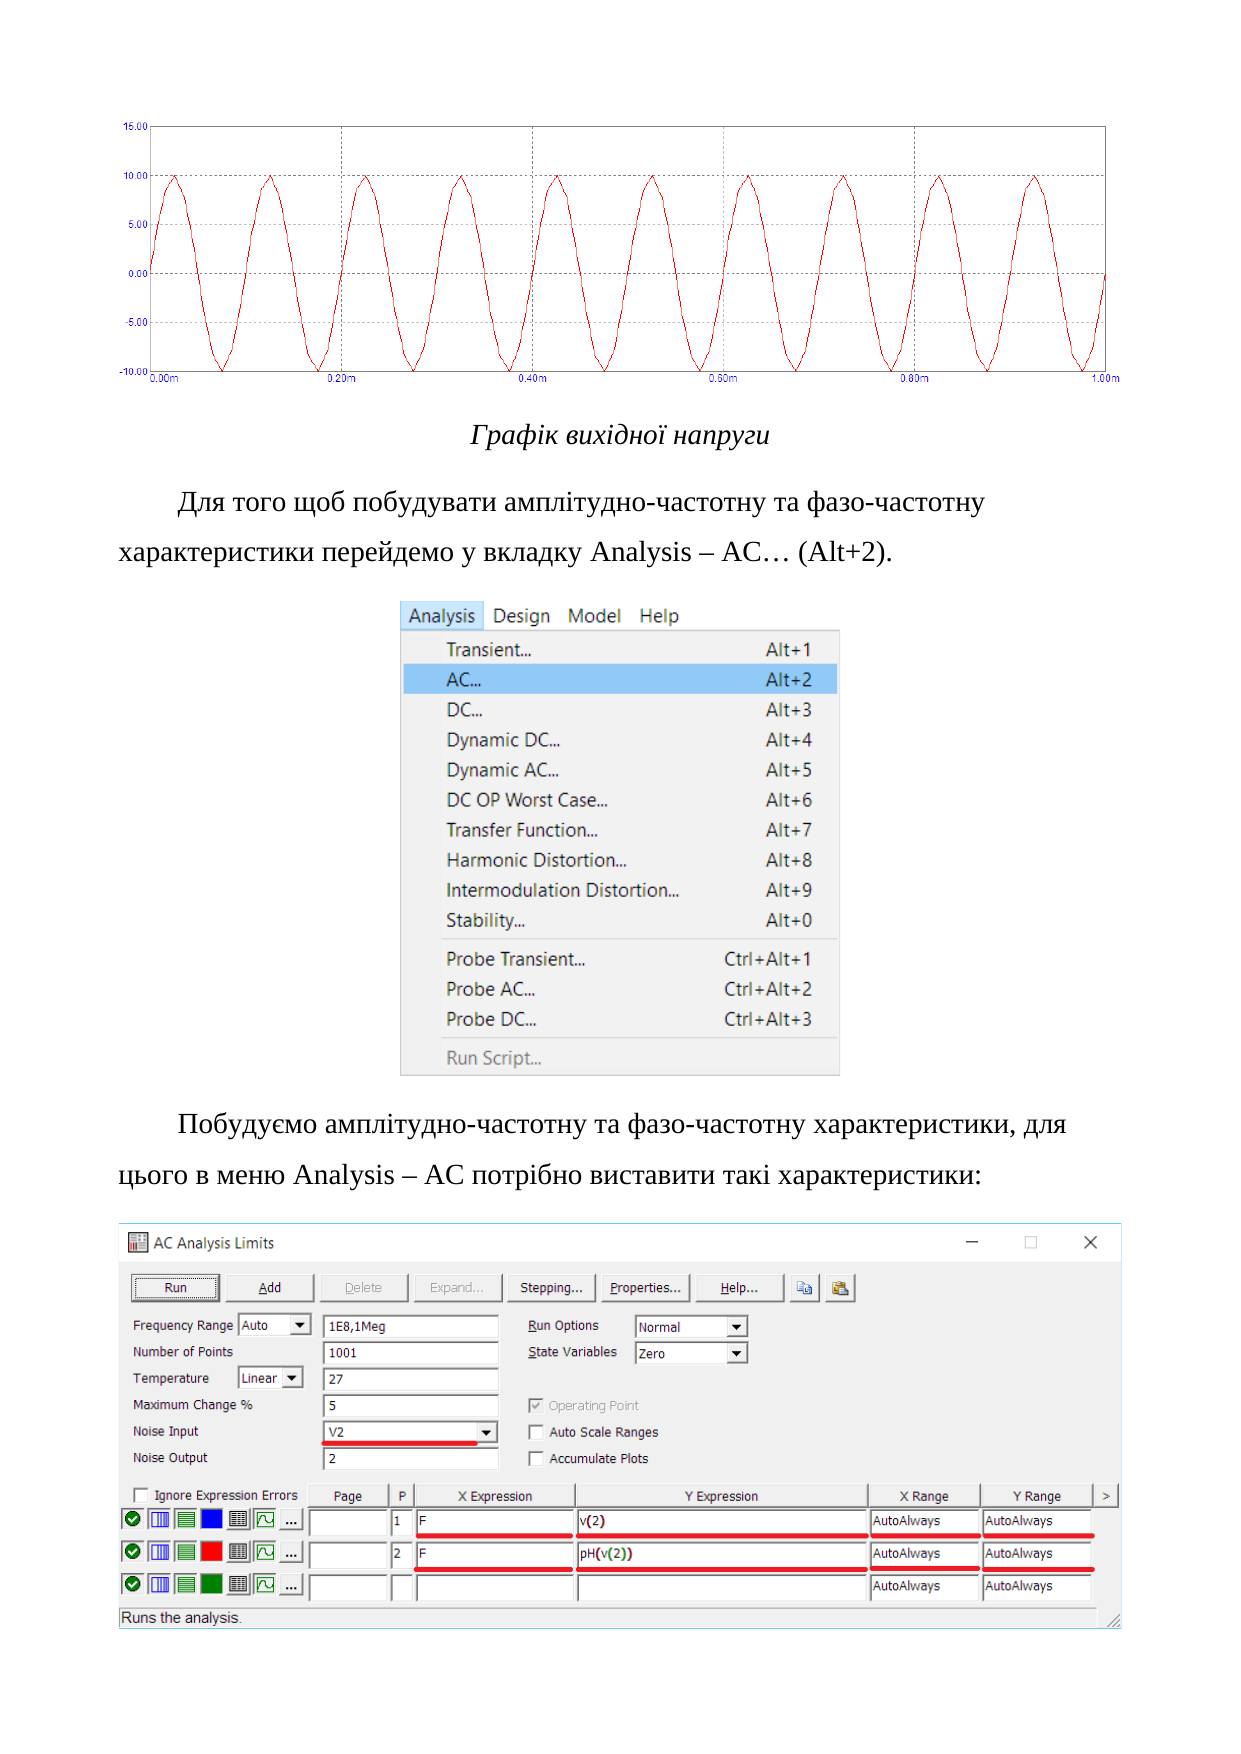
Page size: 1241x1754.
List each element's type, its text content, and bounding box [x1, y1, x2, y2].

picture [118, 1223, 1122, 1629]
picture [400, 601, 841, 1076]
text Графік вихідної напруги [118, 417, 1122, 450]
text Побудуємо амплітудно-частотну та фазо-частотну характеристики, для цього в меню Analysis – AC потрібно виставити такі характеристики: [118, 1107, 1122, 1191]
picture [118, 118, 1122, 387]
text Для того щоб побудувати амплітудно-частотну та фазо-частотну характеристики перейдемо у вкладку Analysis – AC… (Alt+2). [118, 484, 1122, 568]
